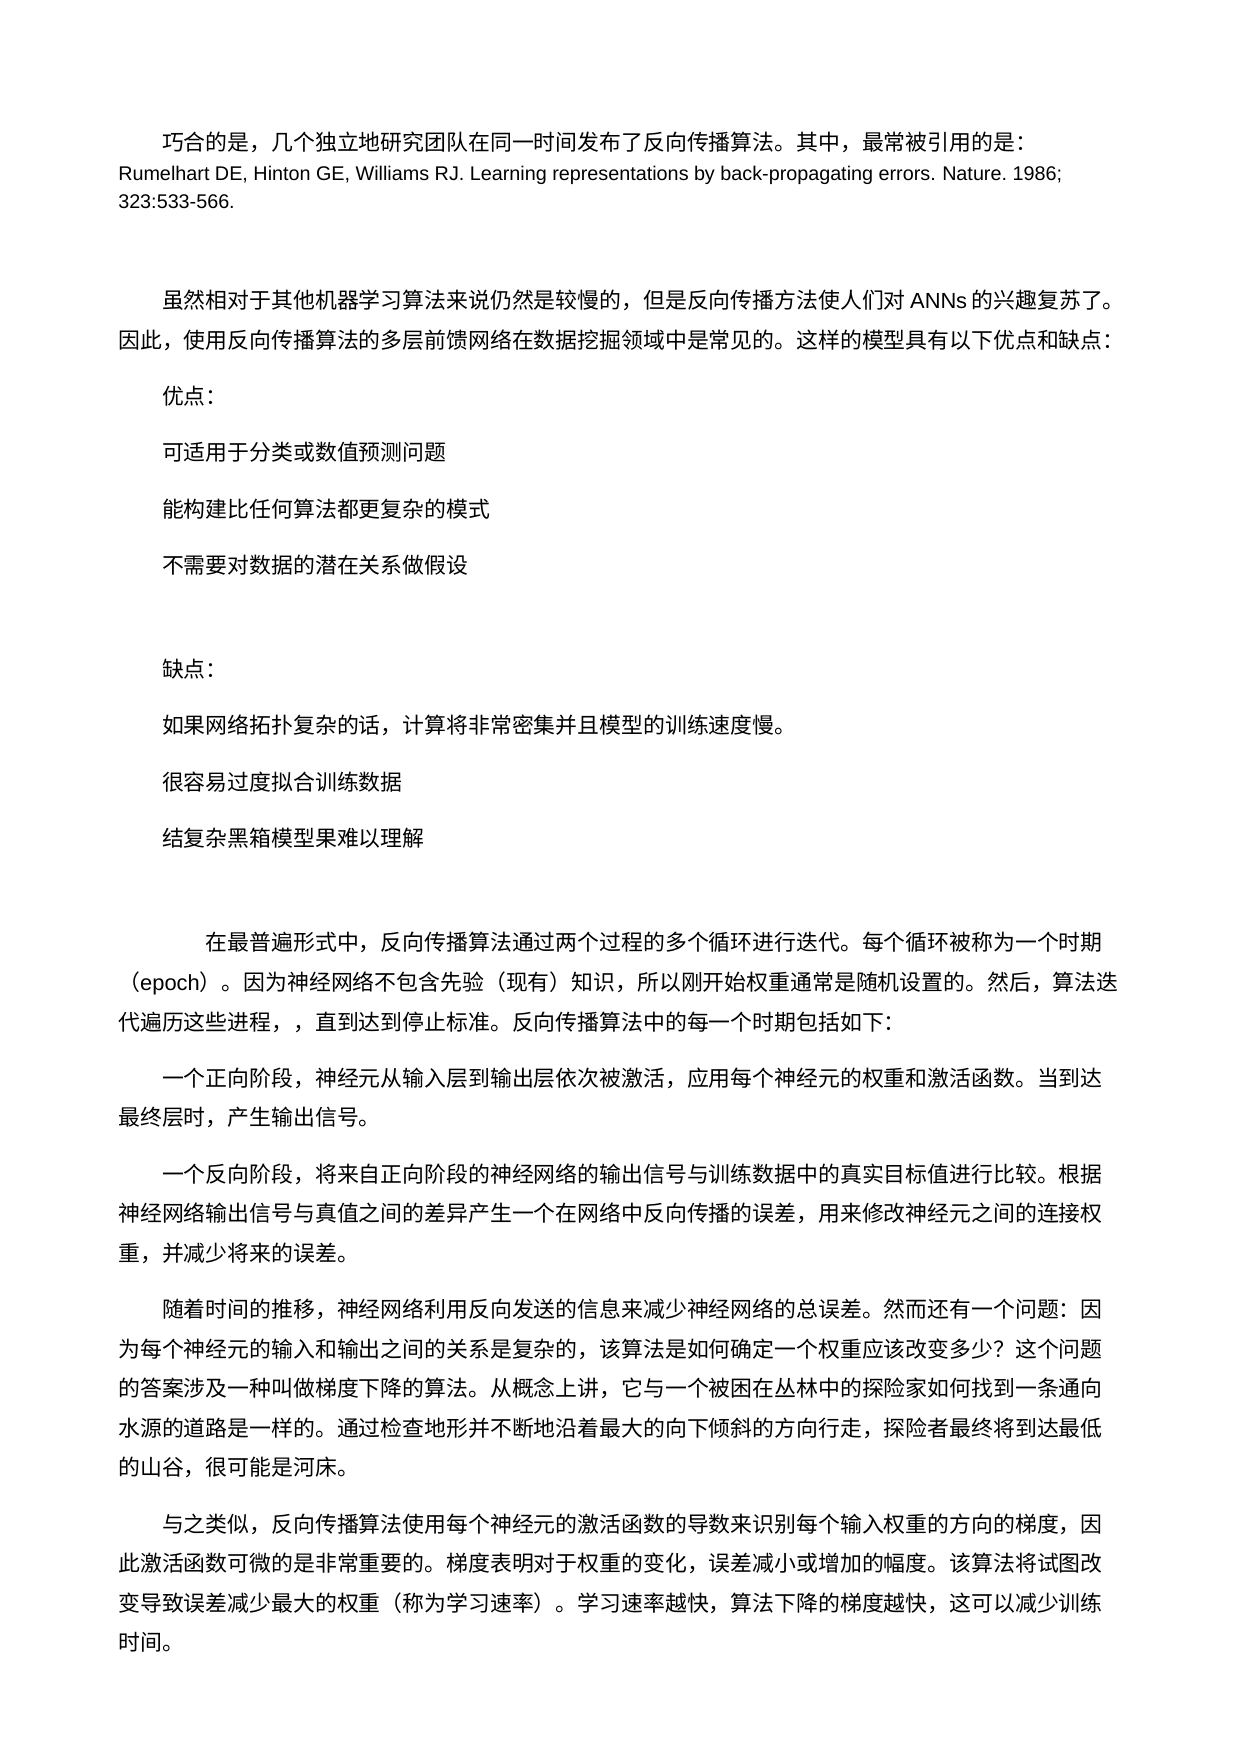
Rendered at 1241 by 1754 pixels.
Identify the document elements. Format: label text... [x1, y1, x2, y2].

text 结复杂黑箱模型果难以理解 [118, 821, 1122, 853]
text 巧合的是，几个独立地研究团队在同一时间发布了反向传播算法。其中，最常被引用的是：Rumelhart DE, Hinton GE, Williams RJ. Learning representations by back-propagating errors. Nature. 1986; 323:533-566. [118, 124, 1122, 213]
text 随着时间的推移，神经网络利用反向发送的信息来减少神经网络的总误差。然而还有一个问题：因为每个神经元的输入和输出之间的关系是复杂的，该算法是如何确定一个权重应该改变多少？这个问题的答案涉及一种叫做梯度下降的算法。从概念上讲，它与一个被困在丛林中的探险家如何找到一条通向水源的道路是一样的。通过检查地形并不断地沿着最大的向下倾斜的方向行走，探险者最终将到达最低的山谷，很可能是河床。 [118, 1292, 1122, 1482]
text 很容易过度拟合训练数据 [118, 765, 1122, 796]
text 如果网络拓扑复杂的话，计算将非常密集并且模型的训练速度慢。 [118, 708, 1122, 740]
text 虽然相对于其他机器学习算法来说仍然是较慢的，但是反向传播方法使人们对ANNs的兴趣复苏了。因此，使用反向传播算法的多层前馈网络在数据挖掘领域中是常见的。这样的模型具有以下优点和缺点： [118, 283, 1122, 354]
text 缺点： [118, 652, 1122, 684]
text 在最普遍形式中，反向传播算法通过两个过程的多个循环进行迭代。每个循环被称为一个时期（epoch）。因为神经网络不包含先验（现有）知识，所以刚开始权重通常是随机设置的。然后，算法迭代遍历这些进程，，直到达到停止标准。反向传播算法中的每一个时期包括如下： [118, 925, 1122, 1036]
text 优点： [118, 379, 1122, 411]
text 一个反向阶段，将来自正向阶段的神经网络的输出信号与训练数据中的真实目标值进行比较。根据神经网络输出信号与真值之间的差异产生一个在网络中反向传播的误差，用来修改神经元之间的连接权重，并减少将来的误差。 [118, 1157, 1122, 1267]
text 与之类似，反向传播算法使用每个神经元的激活函数的导数来识别每个输入权重的方向的梯度，因此激活函数可微的是非常重要的。梯度表明对于权重的变化，误差减小或增加的幅度。该算法将试图改变导致误差减少最大的权重（称为学习速率）。学习速率越快，算法下降的梯度越快，这可以减少训练时间。 [118, 1507, 1122, 1657]
text 一个正向阶段，神经元从输入层到输出层依次被激活，应用每个神经元的权重和激活函数。当到达最终层时，产生输出信号。 [118, 1061, 1122, 1132]
text 可适用于分类或数值预测问题 [118, 435, 1122, 467]
text 不需要对数据的潜在关系做假设 [118, 548, 1122, 579]
text 能构建比任何算法都更复杂的模式 [118, 492, 1122, 523]
